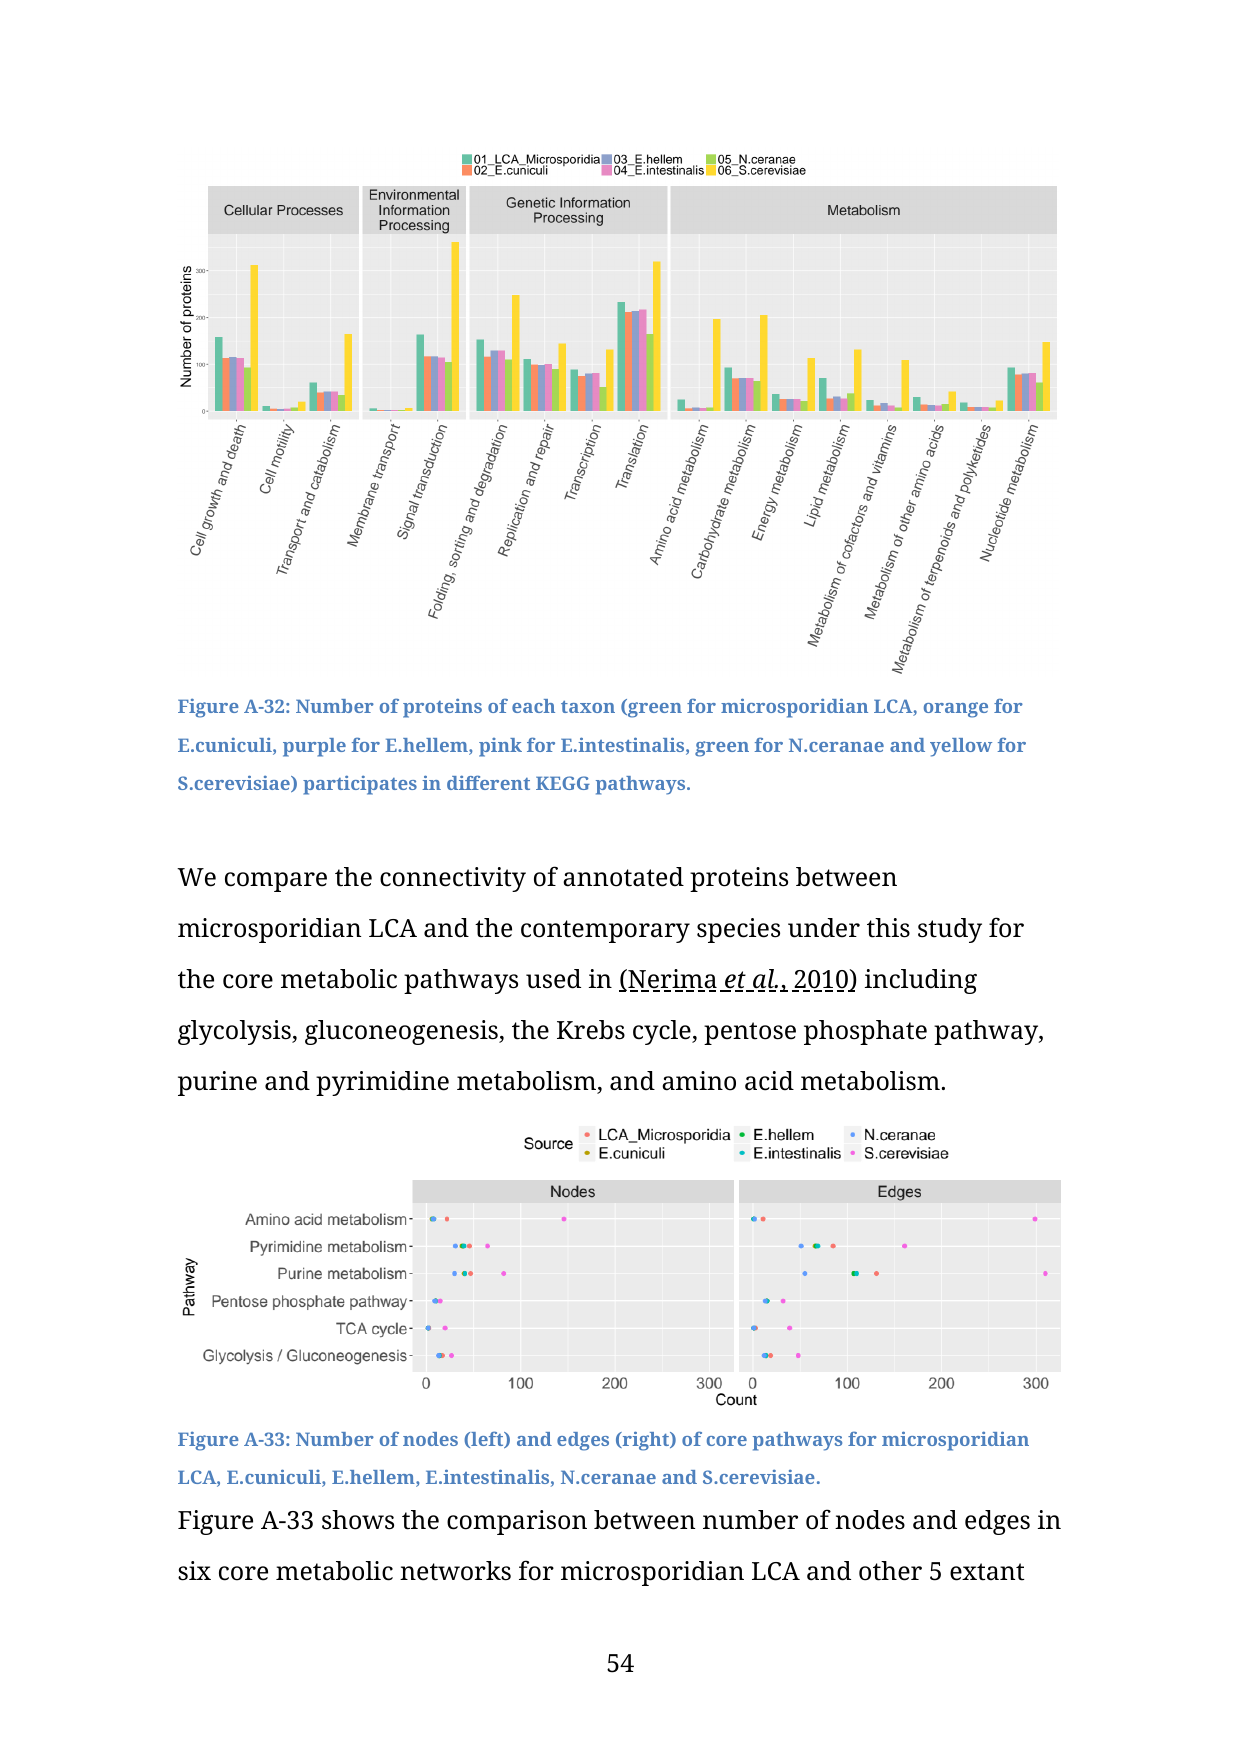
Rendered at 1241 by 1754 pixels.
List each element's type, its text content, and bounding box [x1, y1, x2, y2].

text Figure A-33: Number of nodes (left) and edges (right) of core pathways for microsporidian LCA, E.cuniculi, E.hellem, E.intestinalis, N.ceranae and S.cerevisiae. [177, 1426, 1063, 1490]
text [177, 1503, 1063, 1588]
text We compare the connectivity of annotated proteins between microsporidian LCA and the contemporary species under this study for the core metabolic pathways used in (Nerima et al., 2010) including glycolysis, gluconeogenesis, the Krebs cycle, pentose phosphate pathway, purine and pyrimidine metabolism, and amino acid metabolism. [177, 859, 1063, 1098]
text Figure A-32: Number of proteins of each taxon (green for microsporidian LCA, orange for E.cuniculi, purple for E.hellem, pink for E.intestinalis, green for N.ceranae and yellow for S.cerevisiae) participates in different KEGG pathways. [177, 694, 1063, 796]
